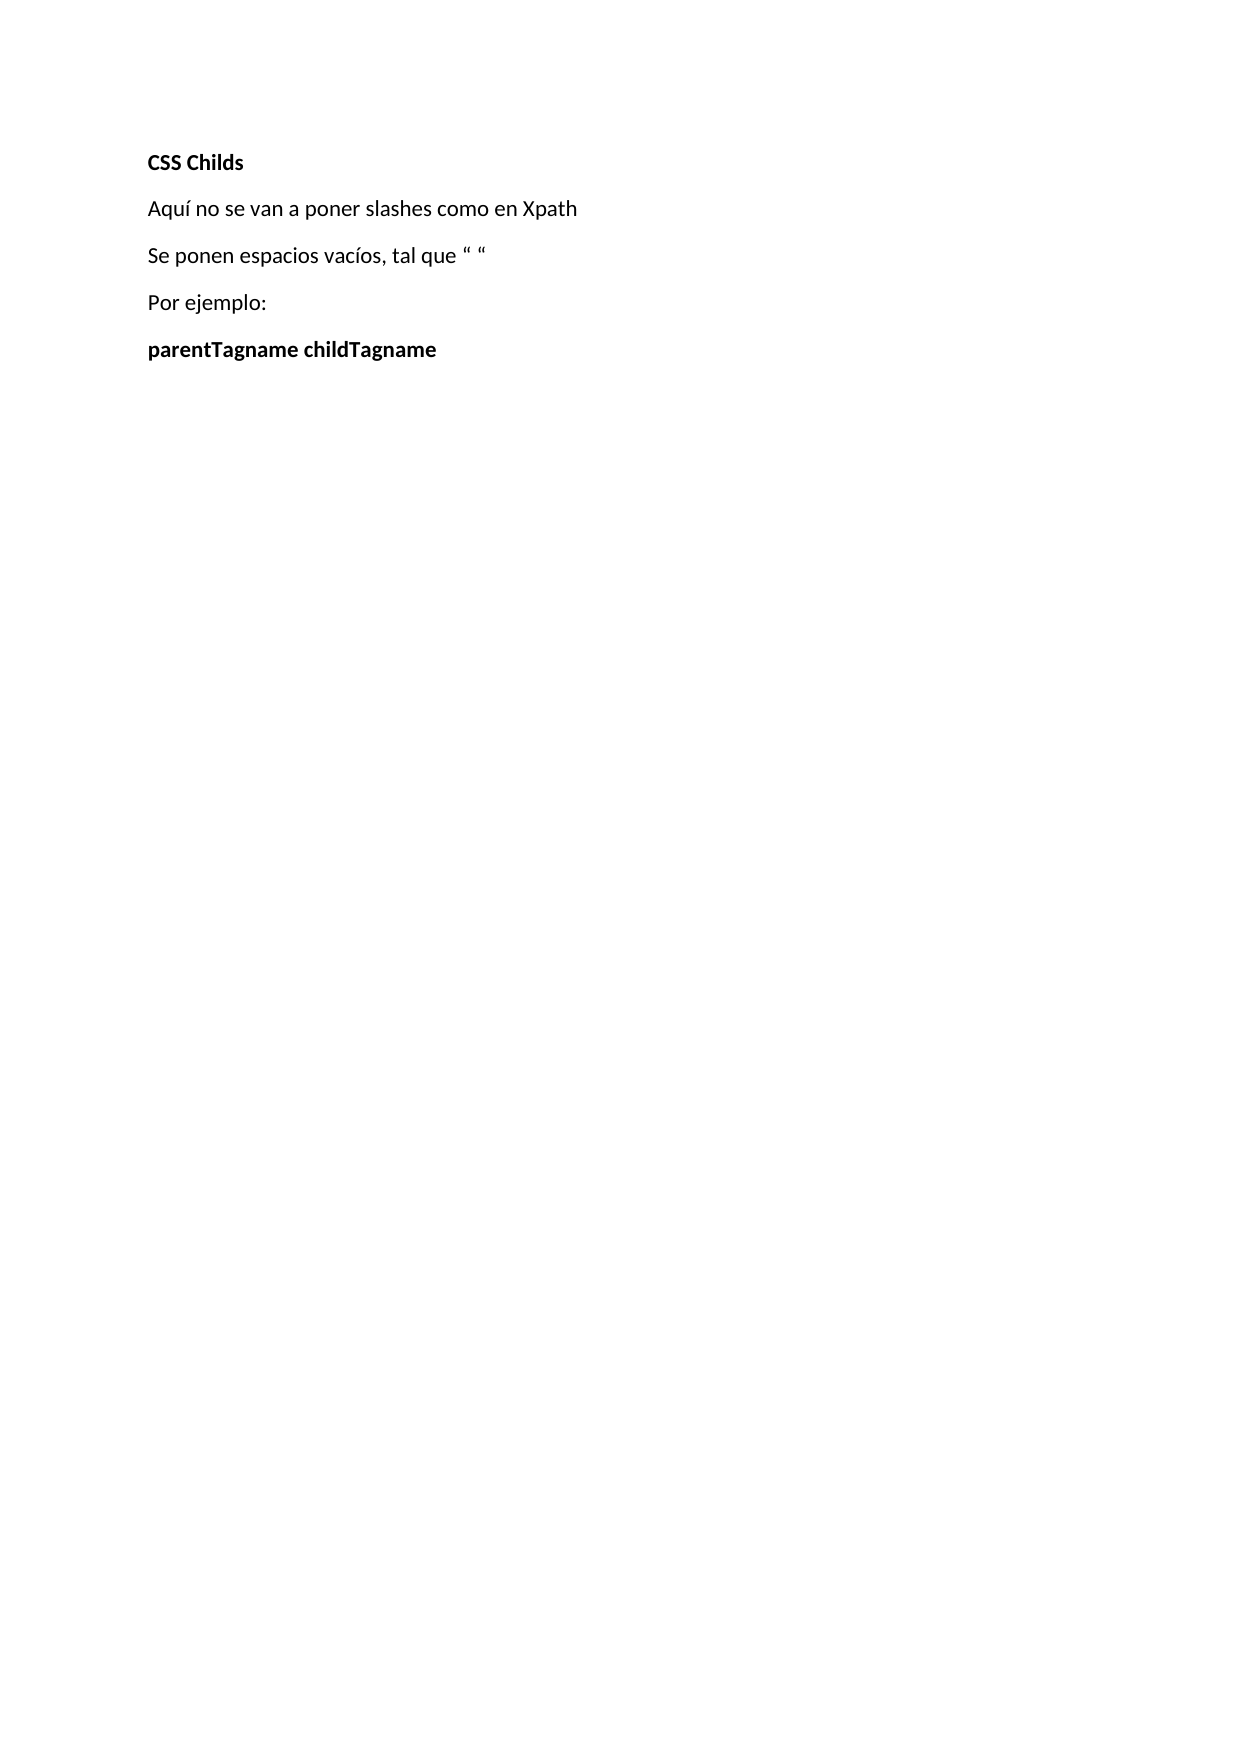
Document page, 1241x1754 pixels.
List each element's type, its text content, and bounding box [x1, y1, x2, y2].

text Por ejemplo: [148, 288, 1093, 316]
text CSS Childs [148, 148, 1093, 176]
text parentTagname childTagname [148, 335, 1093, 363]
text Aquí no se van a poner slashes como en Xpath [148, 194, 1093, 222]
text Se ponen espacios vacíos, tal que “ “ [148, 241, 1093, 269]
